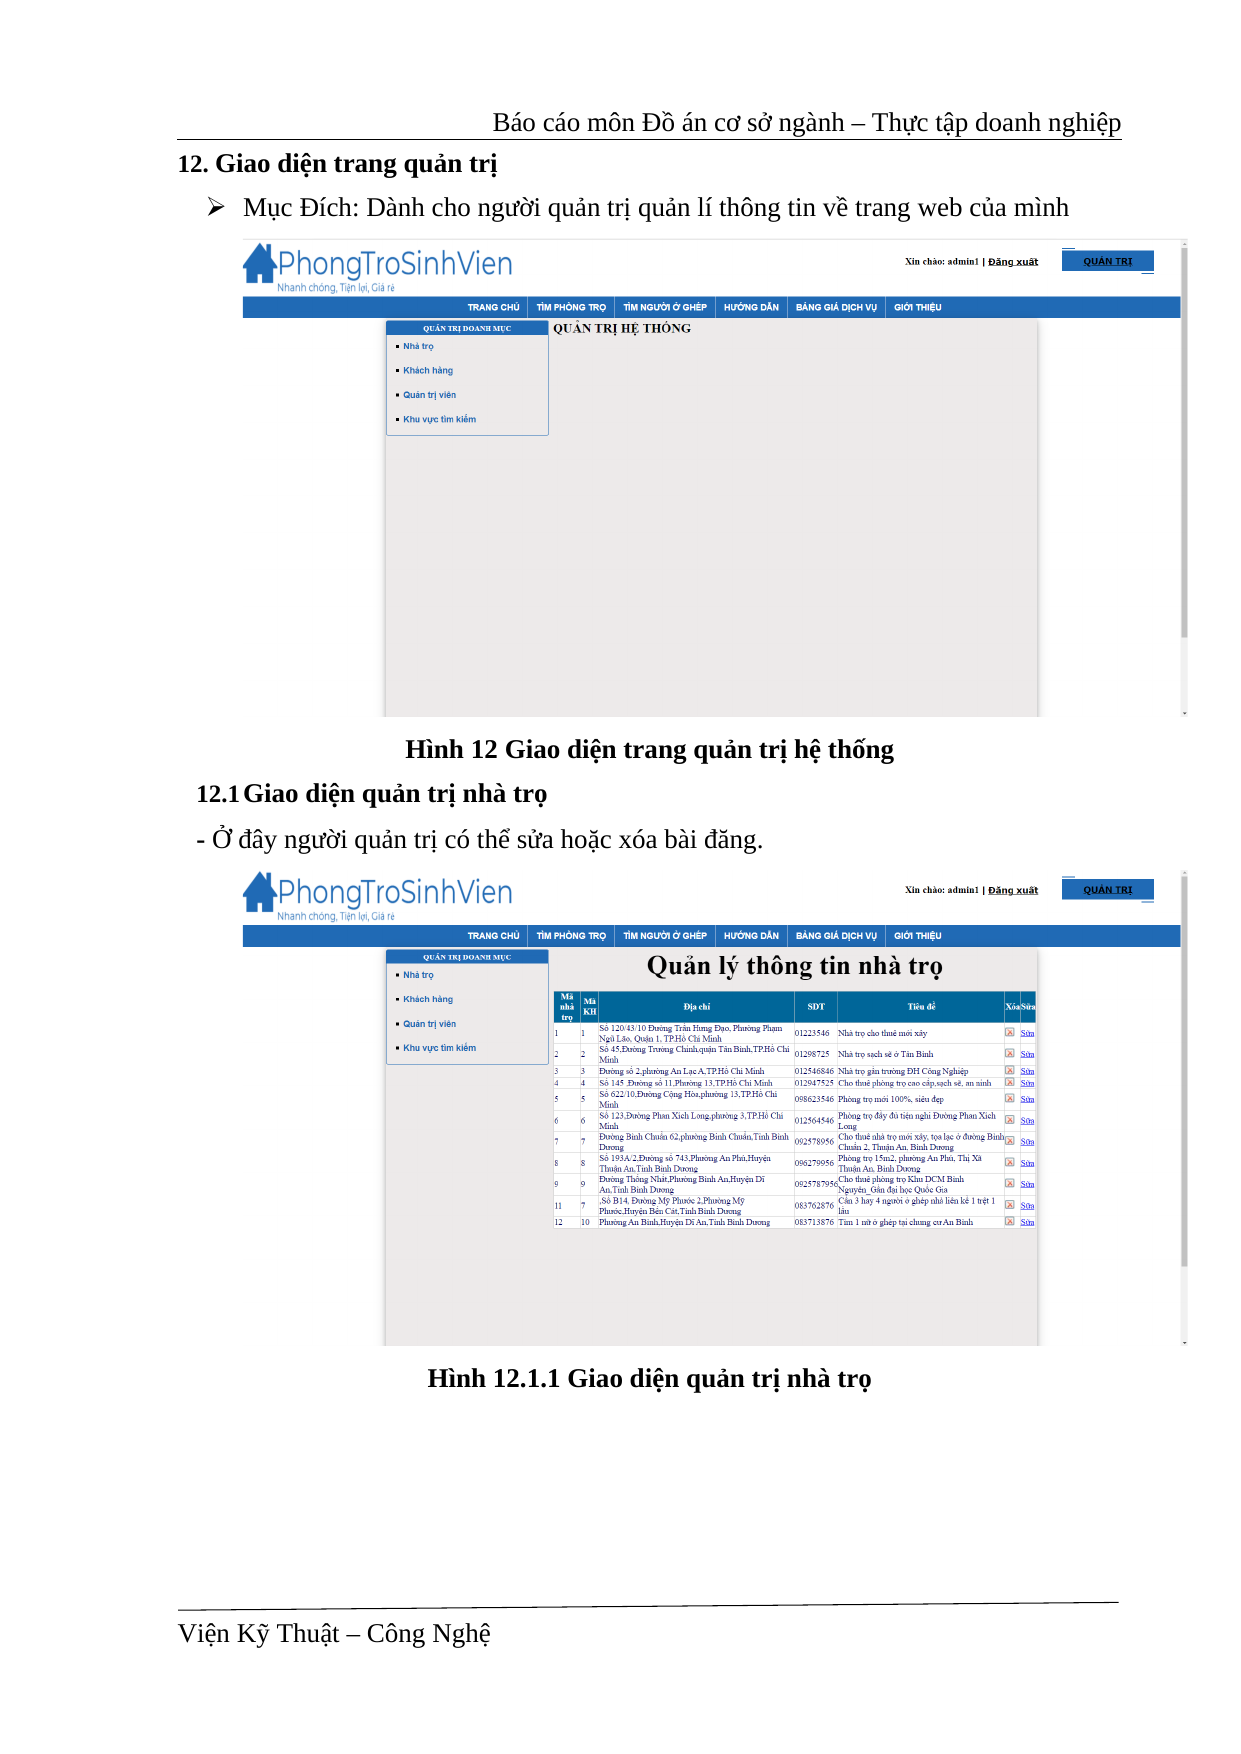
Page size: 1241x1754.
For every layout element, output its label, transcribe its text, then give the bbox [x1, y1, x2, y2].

text Hình 12.1.1 Giao diện quản trị nhà trọ [177, 1362, 1122, 1393]
list Mục Đích: Dành cho người quản trị quản lí thông tin về trang web của mình [205, 191, 1122, 222]
text - Ở đây người quản trị có thể sửa hoặc xóa bài đăng. [196, 823, 1122, 854]
picture [242, 870, 1188, 1346]
list Giao diện trang quản trị [177, 148, 1122, 179]
list Giao diện quản trị nhà trọ [196, 777, 1122, 808]
text Hình 12 Giao diện trang quản trị hệ thống [177, 733, 1122, 764]
picture [242, 238, 1188, 717]
